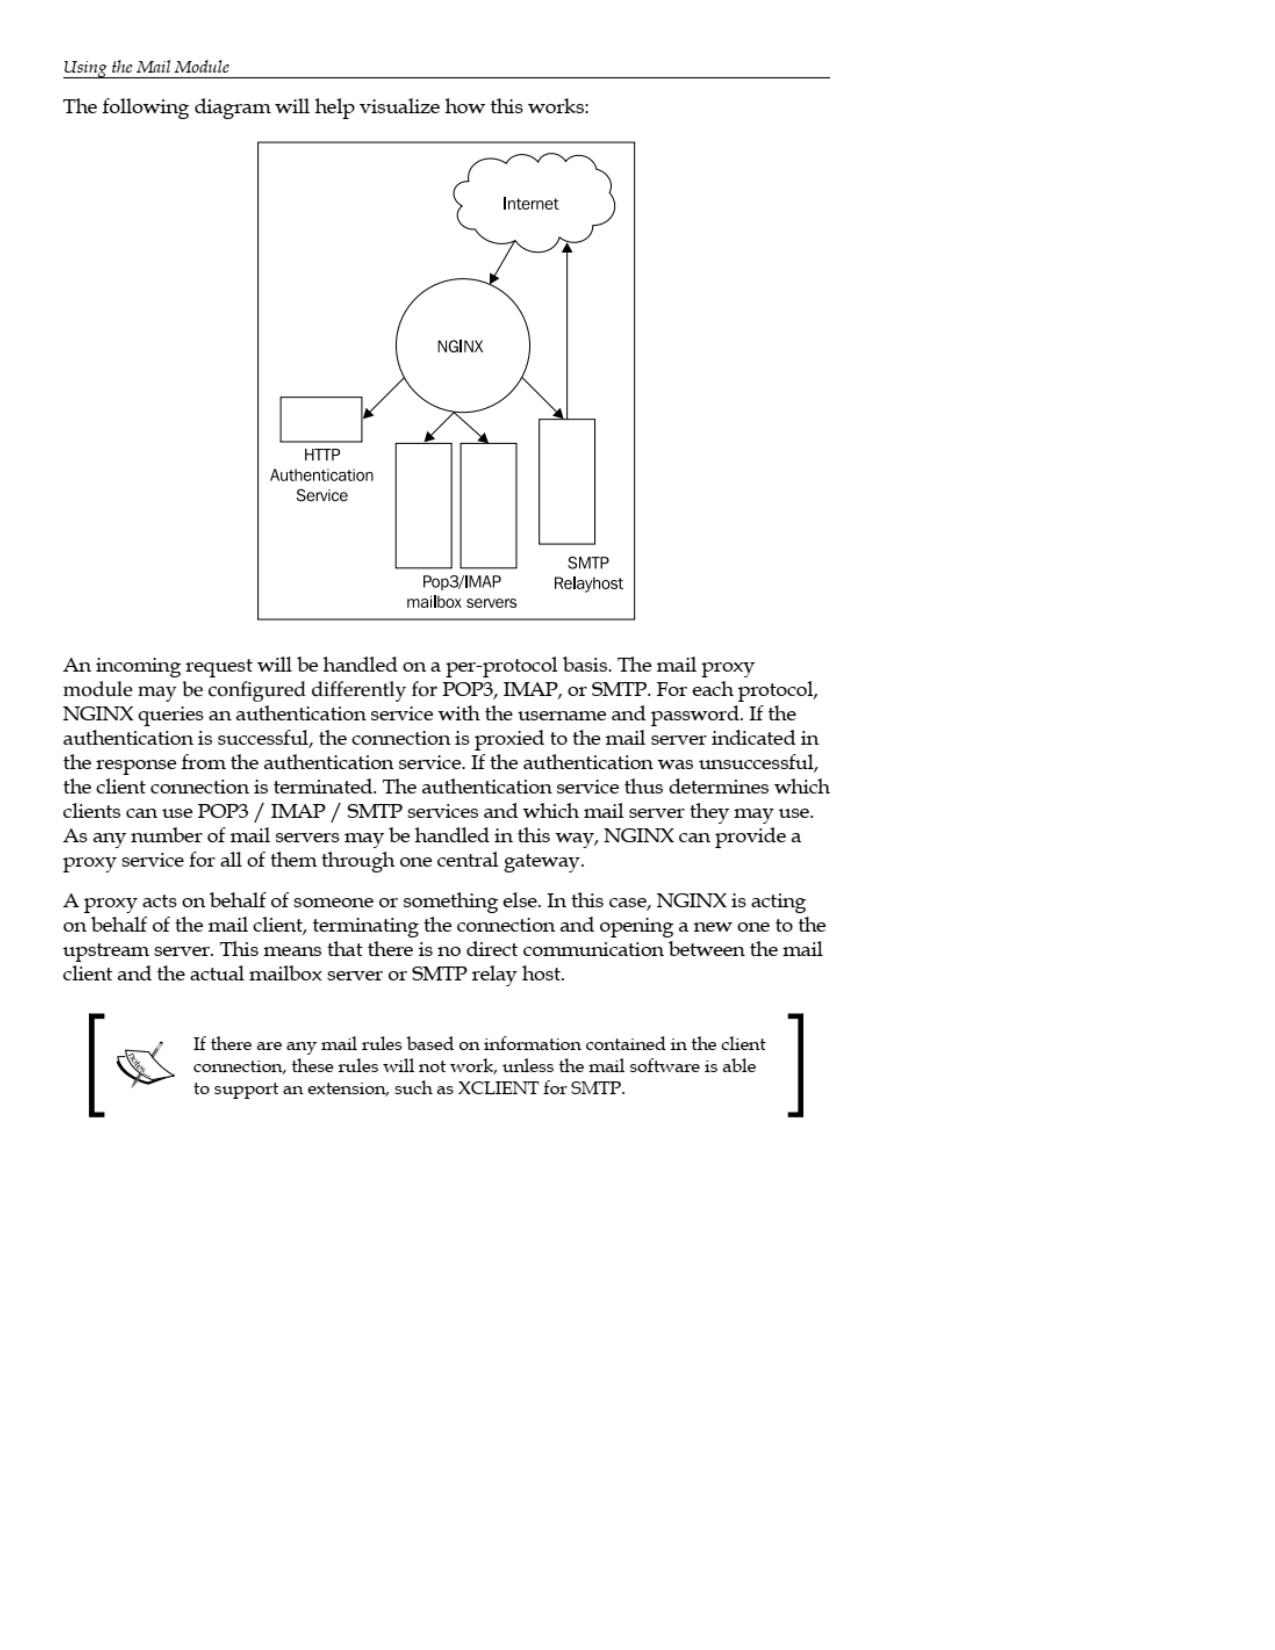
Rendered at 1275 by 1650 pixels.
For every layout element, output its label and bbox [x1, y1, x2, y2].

picture [46, 46, 836, 1150]
